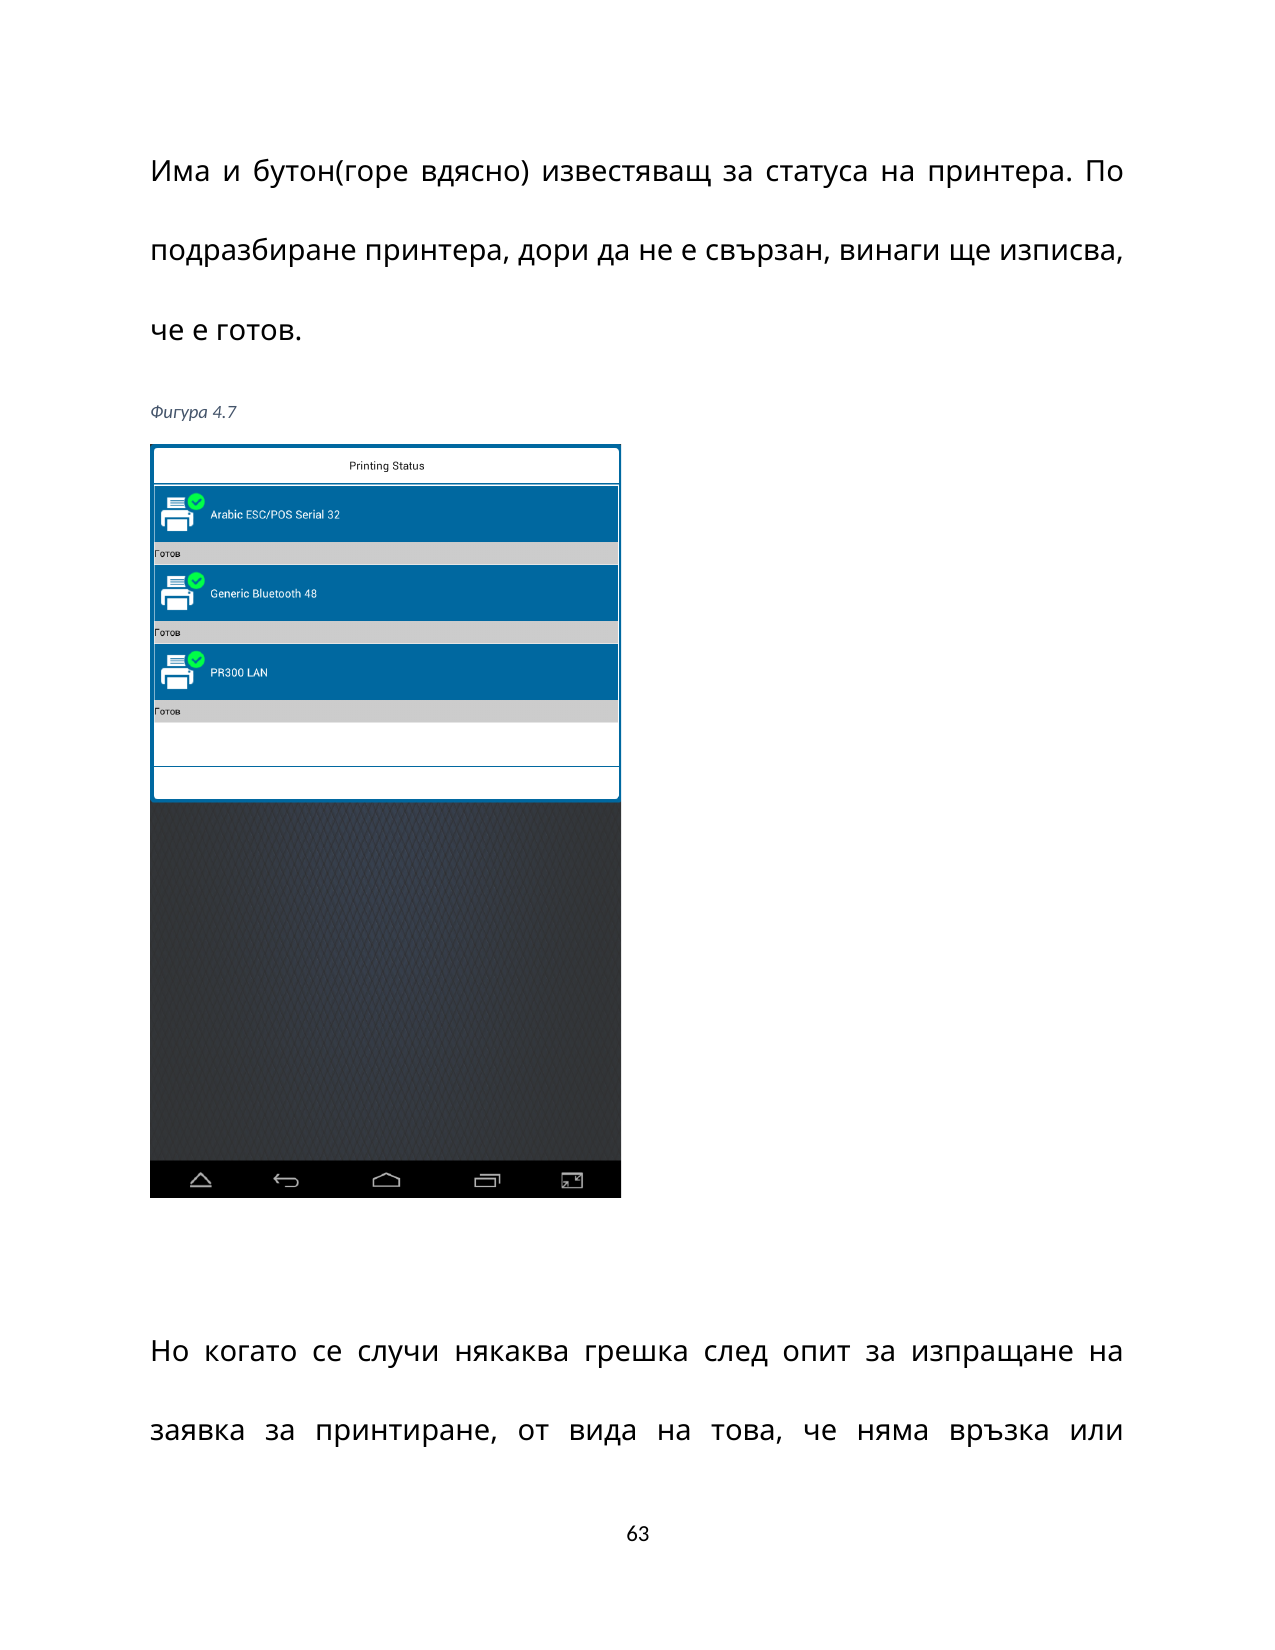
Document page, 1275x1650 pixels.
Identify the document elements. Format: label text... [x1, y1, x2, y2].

text Фигура 4.7 [150, 401, 1125, 423]
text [150, 1330, 1125, 1449]
picture [150, 444, 622, 1198]
text Има и бутон(горе вдясно) известяващ за статуса на принтера. По подразбиране принтера, дори да не е свързан, винаги ще изписва, че е готов. [150, 150, 1125, 348]
